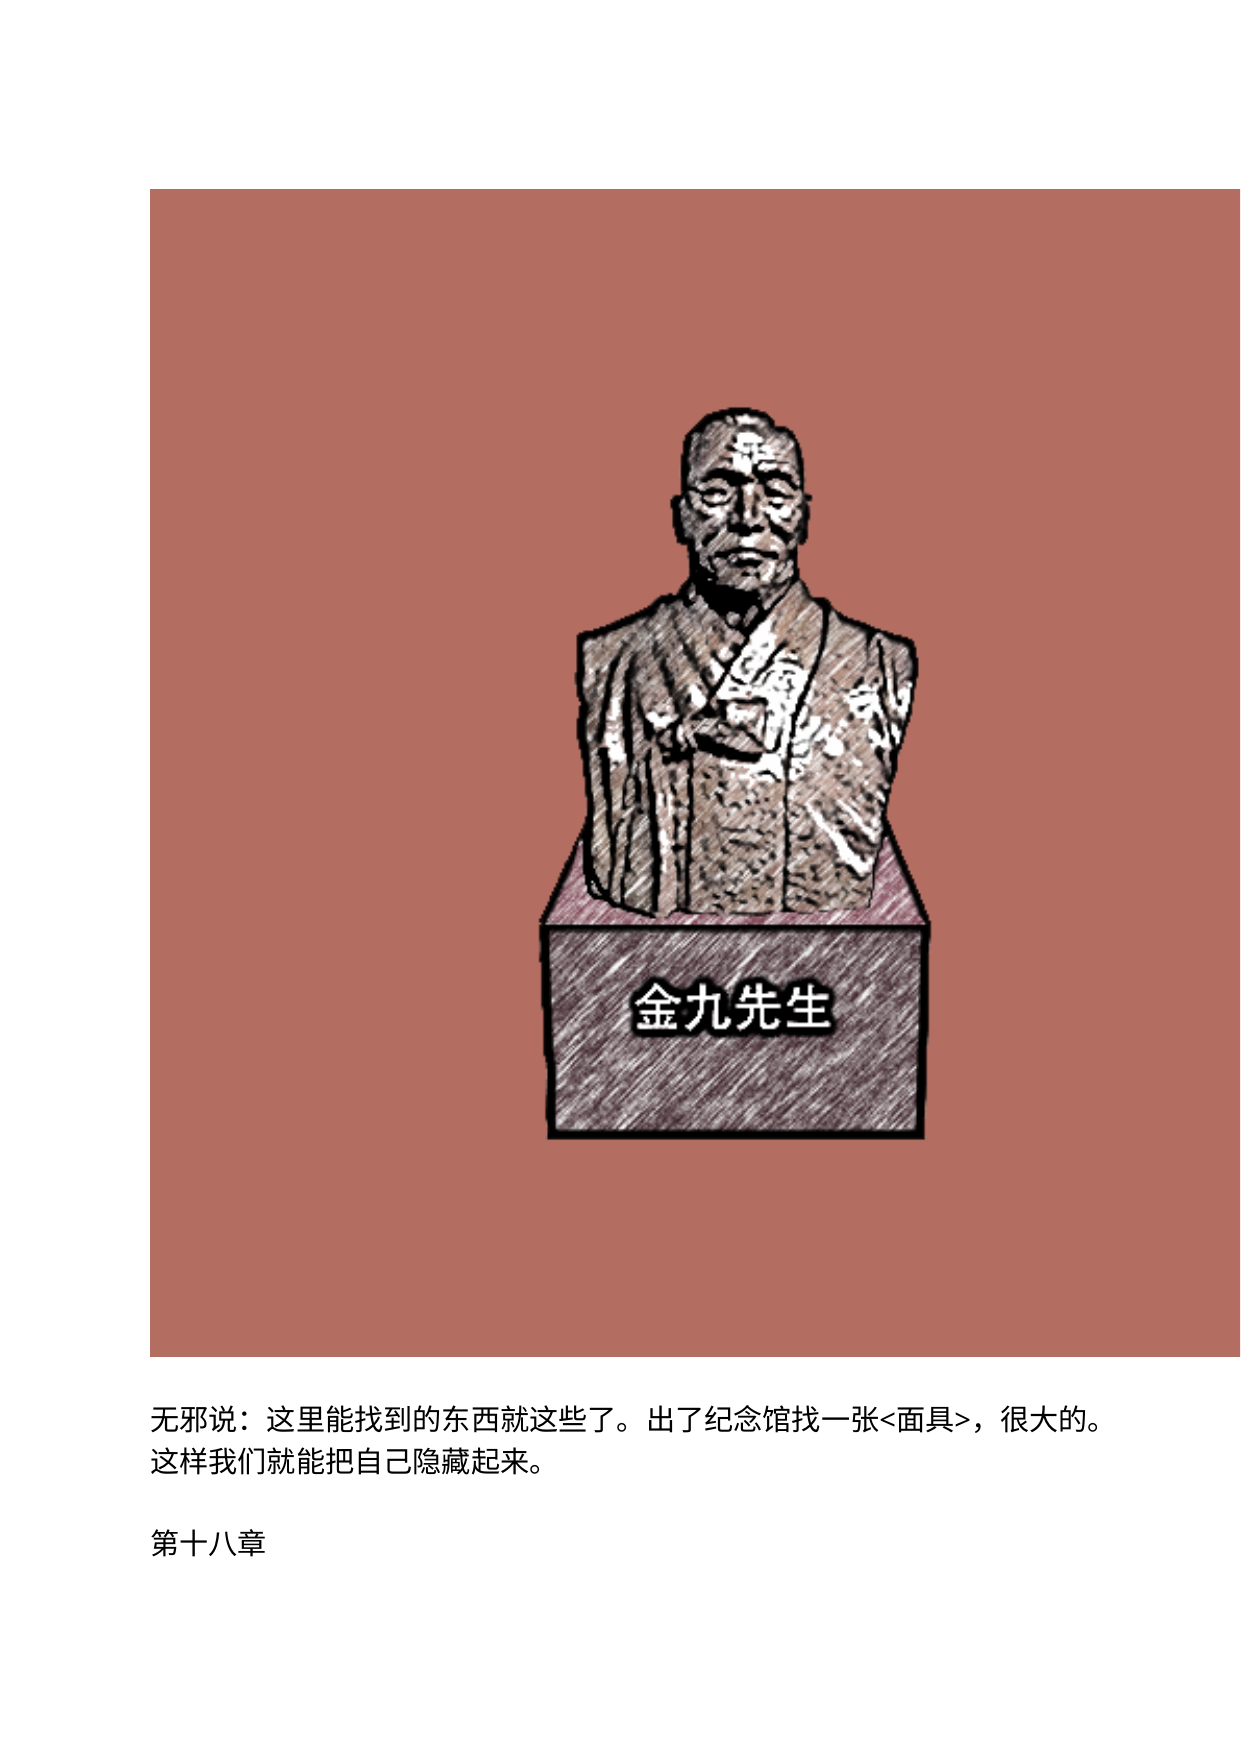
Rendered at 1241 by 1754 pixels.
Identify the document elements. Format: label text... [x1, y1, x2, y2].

text 第十八章 [150, 1520, 1090, 1563]
picture [150, 189, 1241, 1357]
text 无邪说：这里能找到的东西就这些了。出了纪念馆找一张<面具>，很大的。这样我们就能把自己隐藏起来。 [150, 1396, 1090, 1481]
